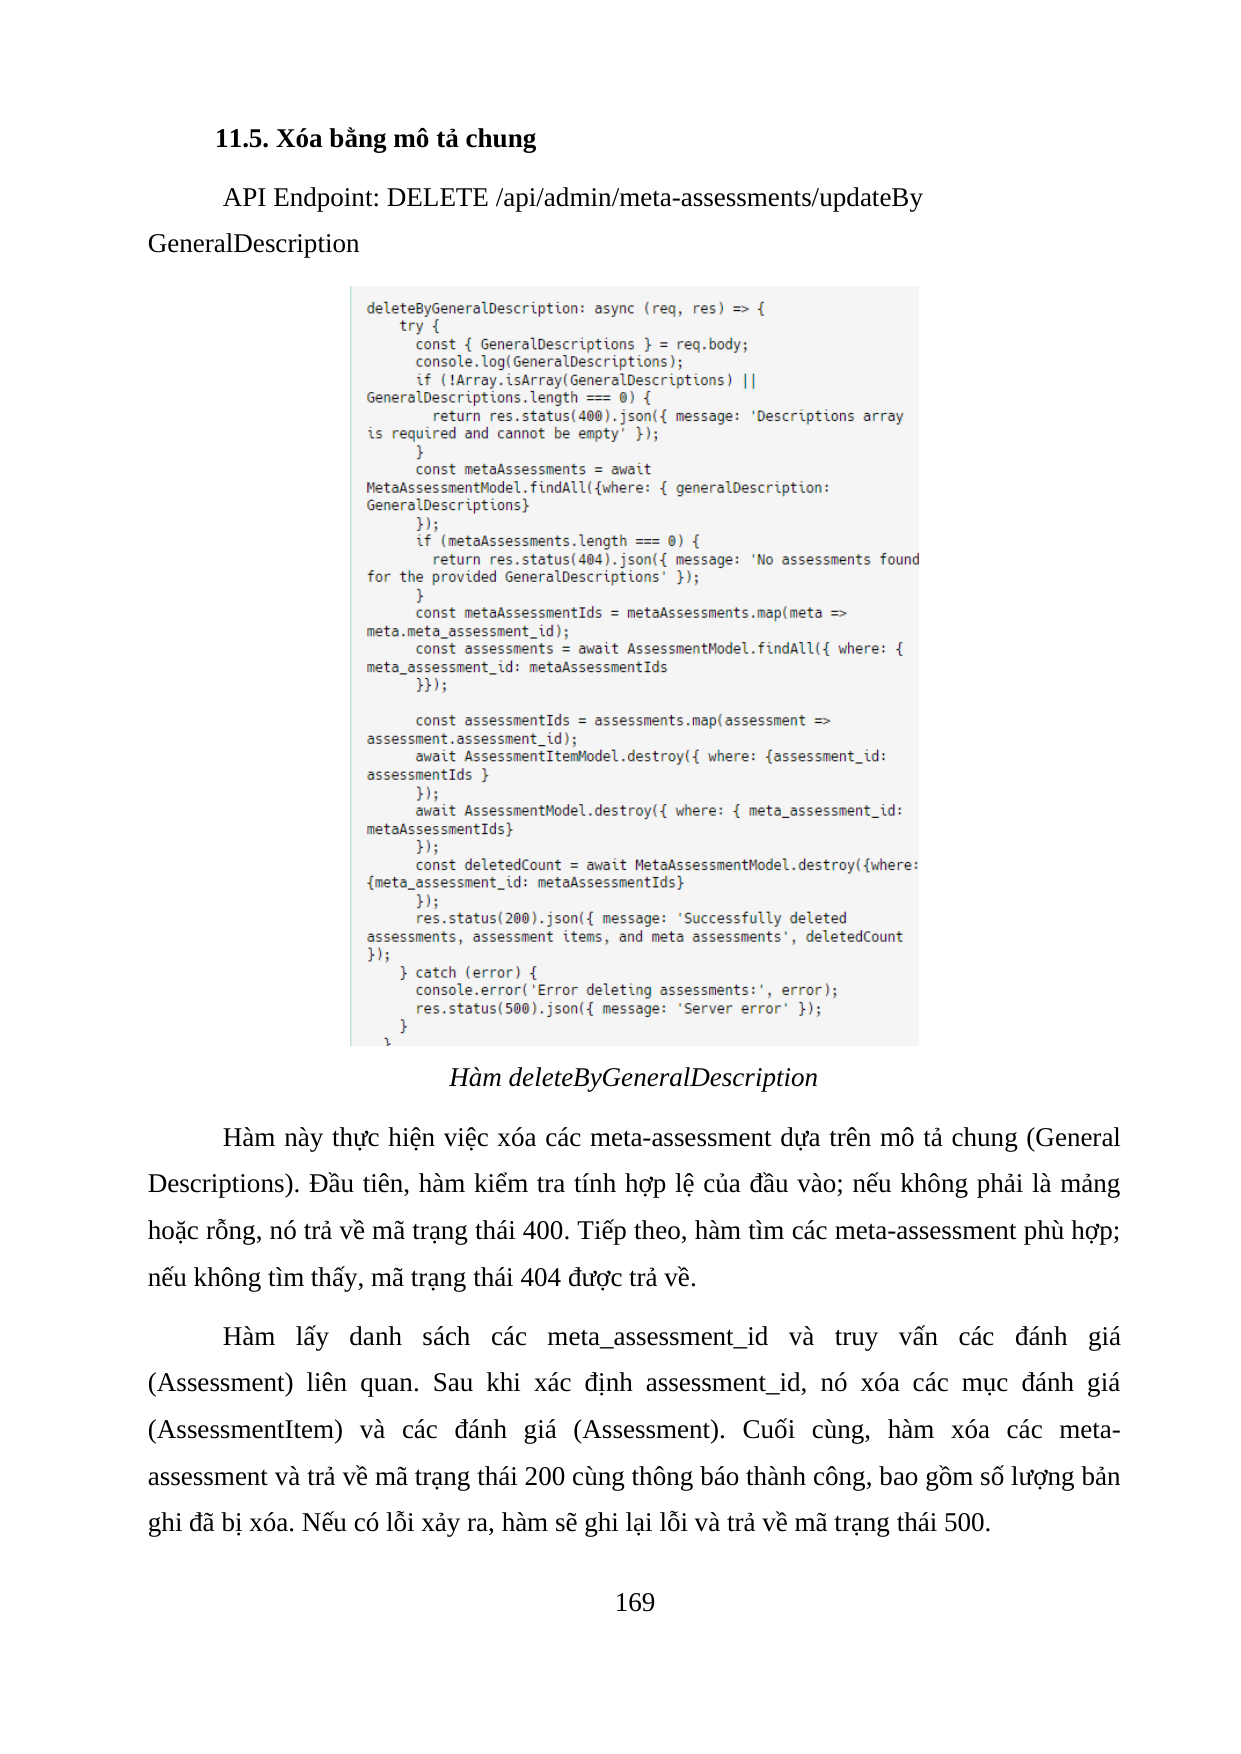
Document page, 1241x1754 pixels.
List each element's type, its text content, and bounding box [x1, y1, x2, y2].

text Hàm deleteByGeneralDescription [148, 1062, 1122, 1093]
text Hàm này thực hiện việc xóa các meta-assessment dựa trên mô tả chung (General Descriptions). Đầu tiên, hàm kiểm tra tính hợp lệ của đầu vào; nếu không phải là mảng hoặc rỗng, nó trả về mã trạng thái 400. Tiếp theo, hàm tìm các meta-assessment phù hợp; nếu không tìm thấy, mã trạng thái 404 được trả về. [148, 1121, 1122, 1292]
text 11.5. Xóa bằng mô tả chung [215, 122, 1122, 153]
text Hàm lấy danh sách các meta_assessment_id và truy vấn các đánh giá (Assessment) liên quan. Sau khi xác định assessment_id, nó xóa các mục đánh giá (AssessmentItem) và các đánh giá (Assessment). Cuối cùng, hàm xóa các meta-assessment và trả về mã trạng thái 200 cùng thông báo thành công, bao gồm số lượng bản ghi đã bị xóa. Nếu có lỗi xảy ra, hàm sẽ ghi lại lỗi và trả về mã trạng thái 500. [148, 1320, 1122, 1538]
text API Endpoint: DELETE /api/admin/meta-assessments/updateBy GeneralDescription [148, 181, 1122, 259]
picture [350, 286, 920, 1046]
